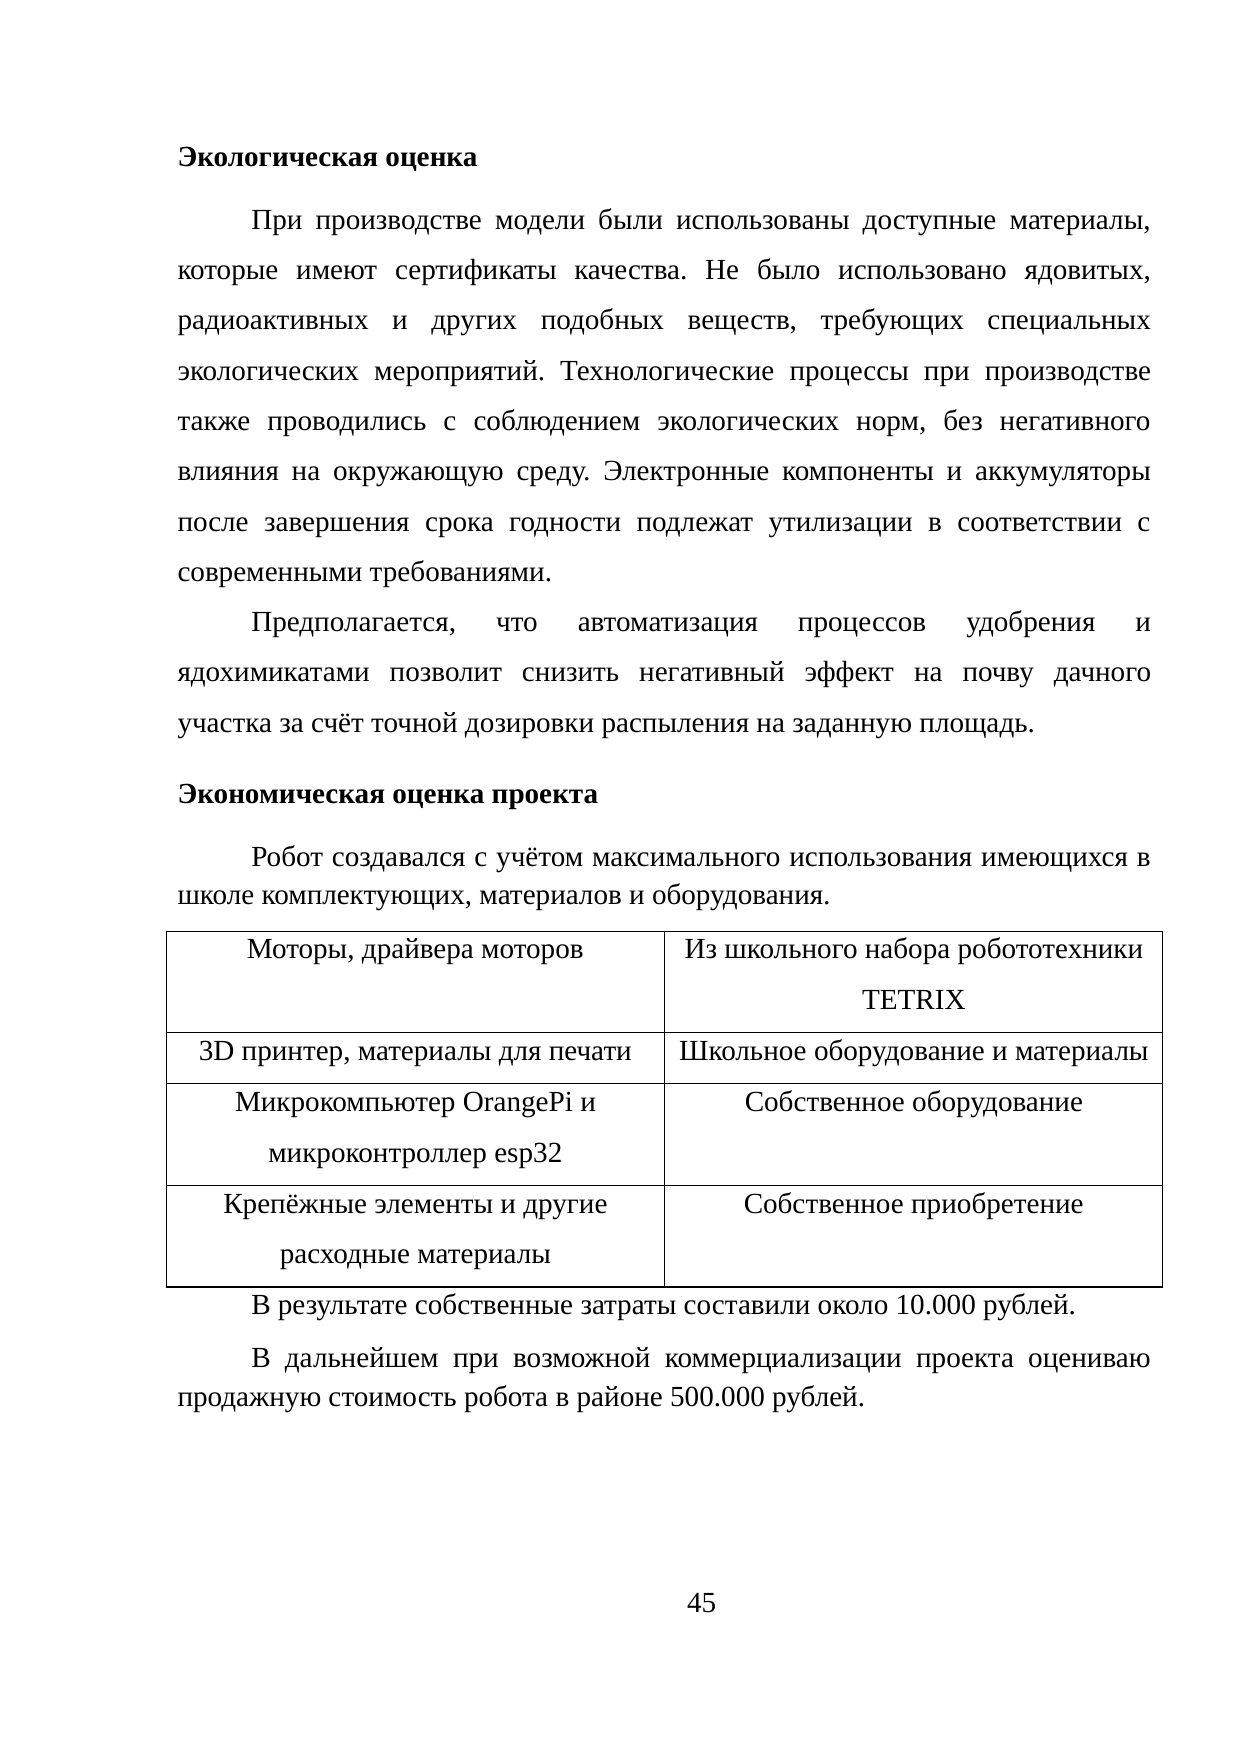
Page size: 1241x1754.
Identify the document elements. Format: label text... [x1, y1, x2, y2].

text В дальнейшем при возможной коммерциализации проекта оцениваю продажную стоимость робота в районе 500.000 рублей. [177, 1341, 1152, 1413]
subtitle Экологическая оценка [177, 139, 1152, 172]
table_header Из школьного набора робототехники TETRIX [665, 932, 1162, 1032]
text В результате собственные затраты составили около 10.000 рублей. [177, 1288, 1152, 1321]
table_cell Микрокомпьютер OrangePi и микроконтроллер esp32 [167, 1084, 664, 1185]
subtitle Экономическая оценка проекта [177, 776, 1152, 809]
table_header Моторы, драйвера моторов [167, 932, 664, 1032]
text При производстве модели были использованы доступные материалы, которые имеют сертификаты качества. Не было использовано ядовитых, радиоактивных и других подобных веществ, требующих специальных экологических мероприятий. Технологические процессы при производстве также проводились с соблюдением экологических норм, без негативного влияния на окружающую среду. Электронные компоненты и аккумуляторы после завершения срока годности подлежат утилизации в соответствии с современными требованиями. [177, 202, 1152, 587]
text Предполагается, что автоматизация процессов удобрения и ядохимикатами позволит снизить негативный эффект на почву дачного участка за счёт точной дозировки распыления на заданную площадь. [177, 604, 1152, 738]
text Робот создавался с учётом максимального использования имеющихся в школе комплектующих, материалов и оборудования. [177, 839, 1152, 911]
table_cell Собственное приобретение [665, 1186, 1162, 1286]
table_cell Крепёжные элементы и другие расходные материалы [167, 1186, 664, 1286]
table_cell 3D принтер, материалы для печати [167, 1033, 664, 1083]
table_cell Школьное оборудование и материалы [665, 1033, 1162, 1083]
table_cell Собственное оборудование [665, 1084, 1162, 1185]
